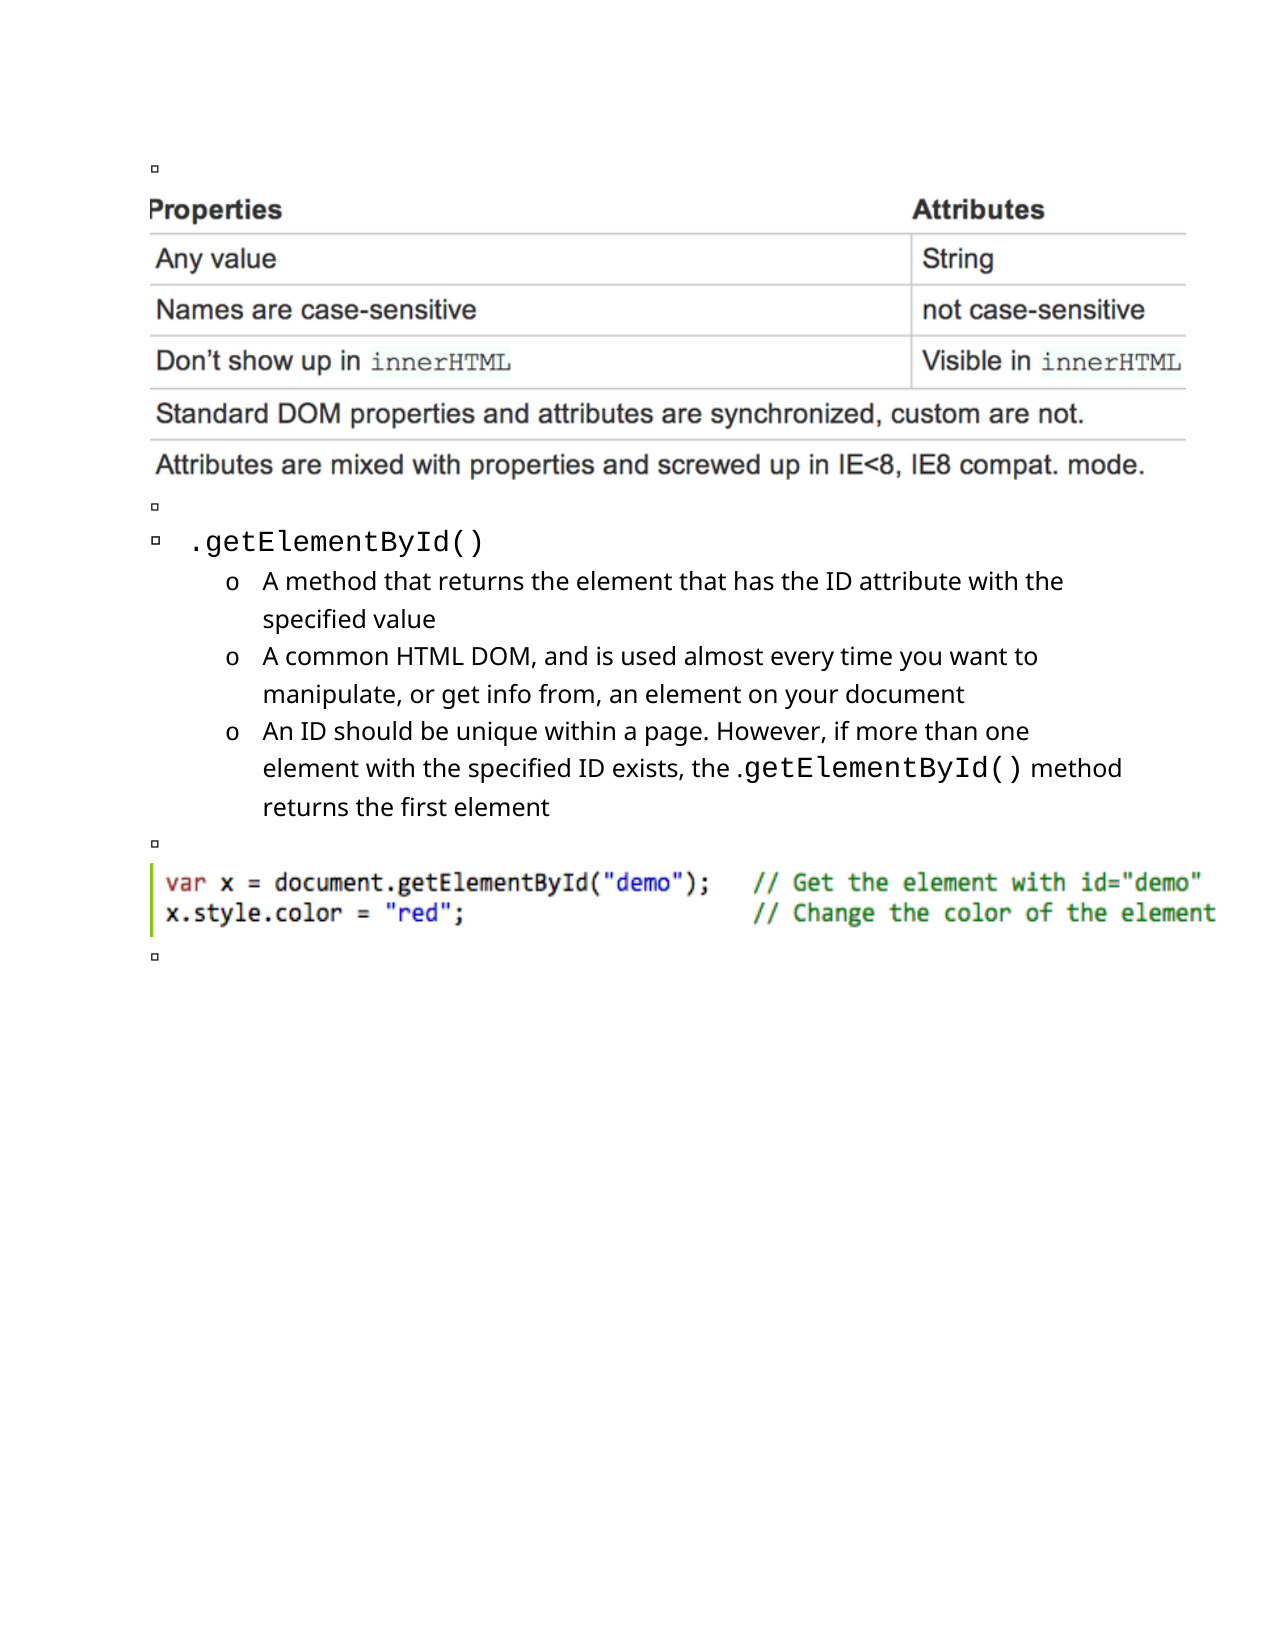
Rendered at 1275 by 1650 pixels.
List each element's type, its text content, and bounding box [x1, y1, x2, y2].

text An ID should be unique within a page. However, if more than one element with the specified ID exists, the .getElementById() method returns the first element [225, 712, 1125, 825]
text .getElementById() [150, 525, 1125, 562]
text A method that returns the element that has the ID attribute with the specified value [225, 562, 1125, 637]
picture [150, 195, 1186, 480]
text A common HTML DOM, and is used almost every time you want to manipulate, or get info from, an element on your document [225, 637, 1125, 712]
picture [150, 863, 1221, 937]
